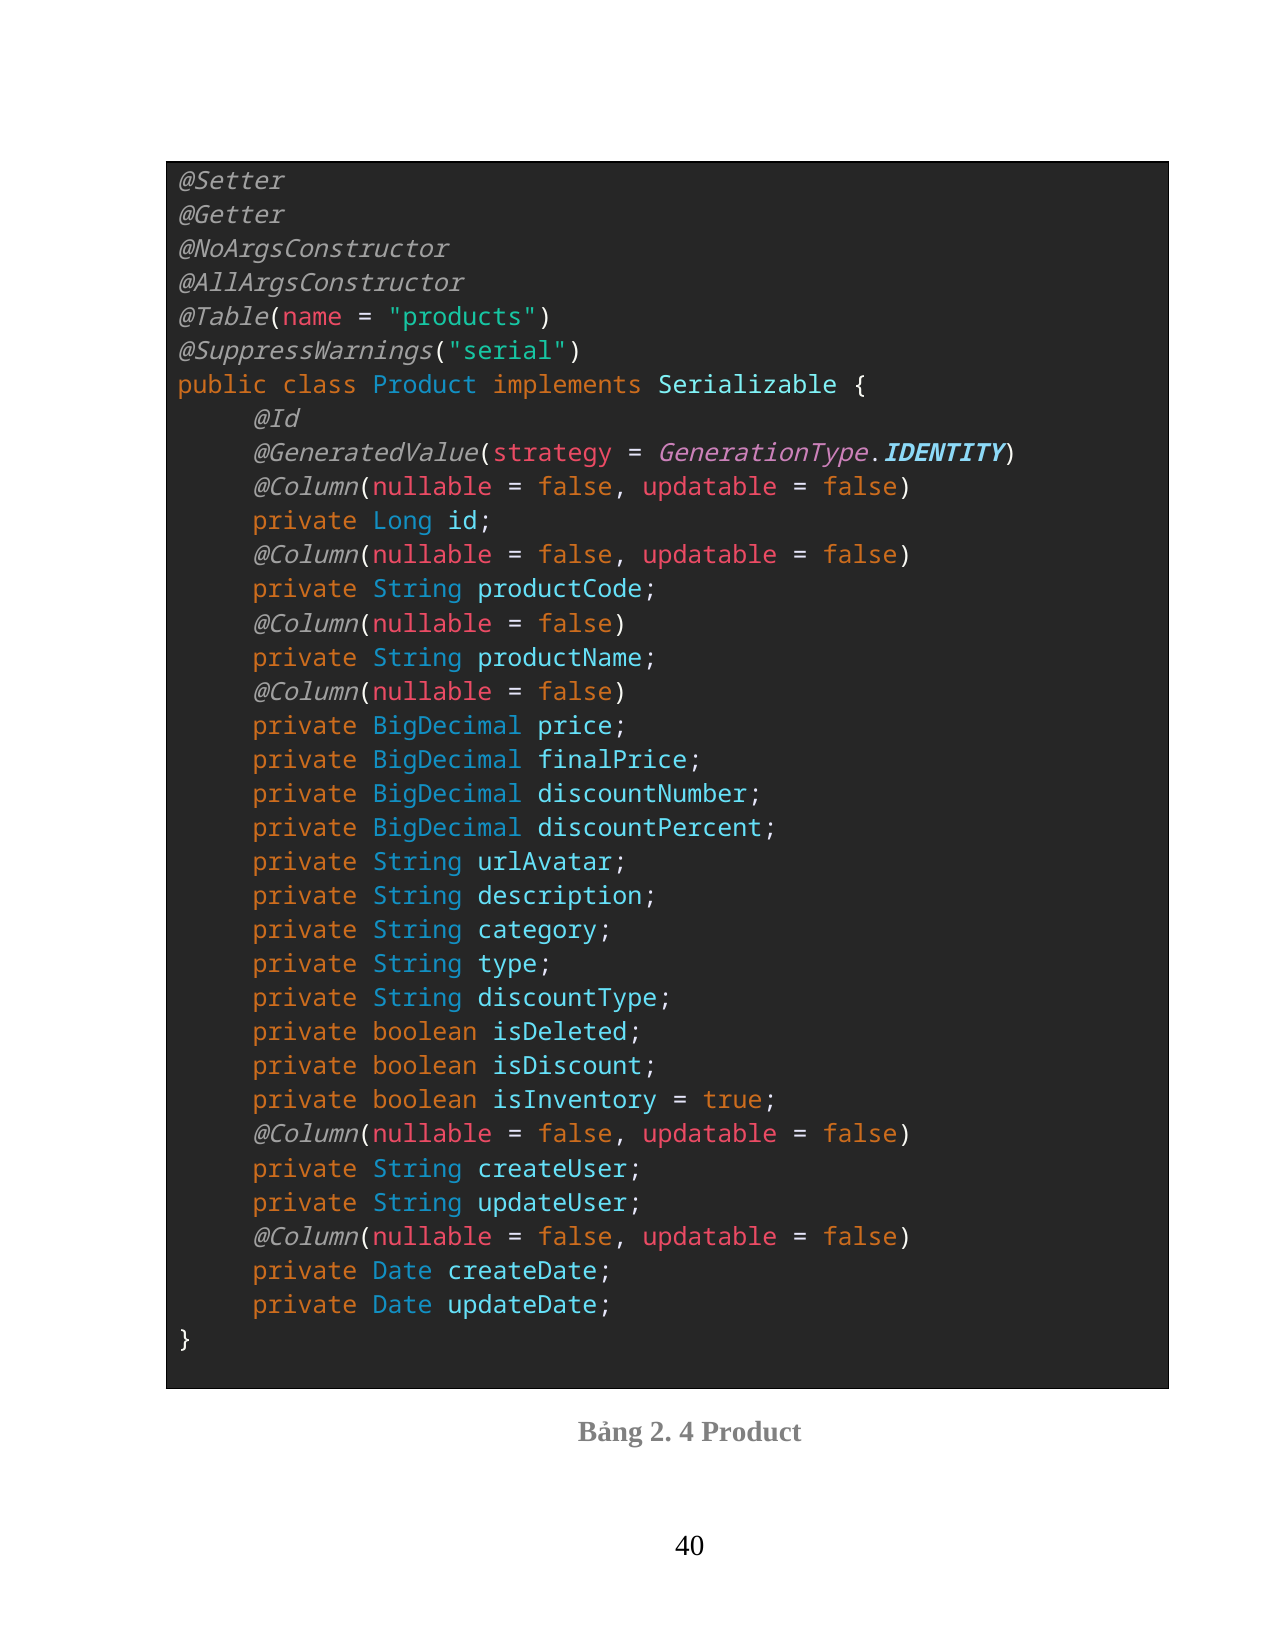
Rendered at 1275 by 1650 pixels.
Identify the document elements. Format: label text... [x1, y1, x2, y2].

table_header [167, 163, 1168, 1388]
text Bảng 2. 4 Product [177, 1414, 1157, 1448]
